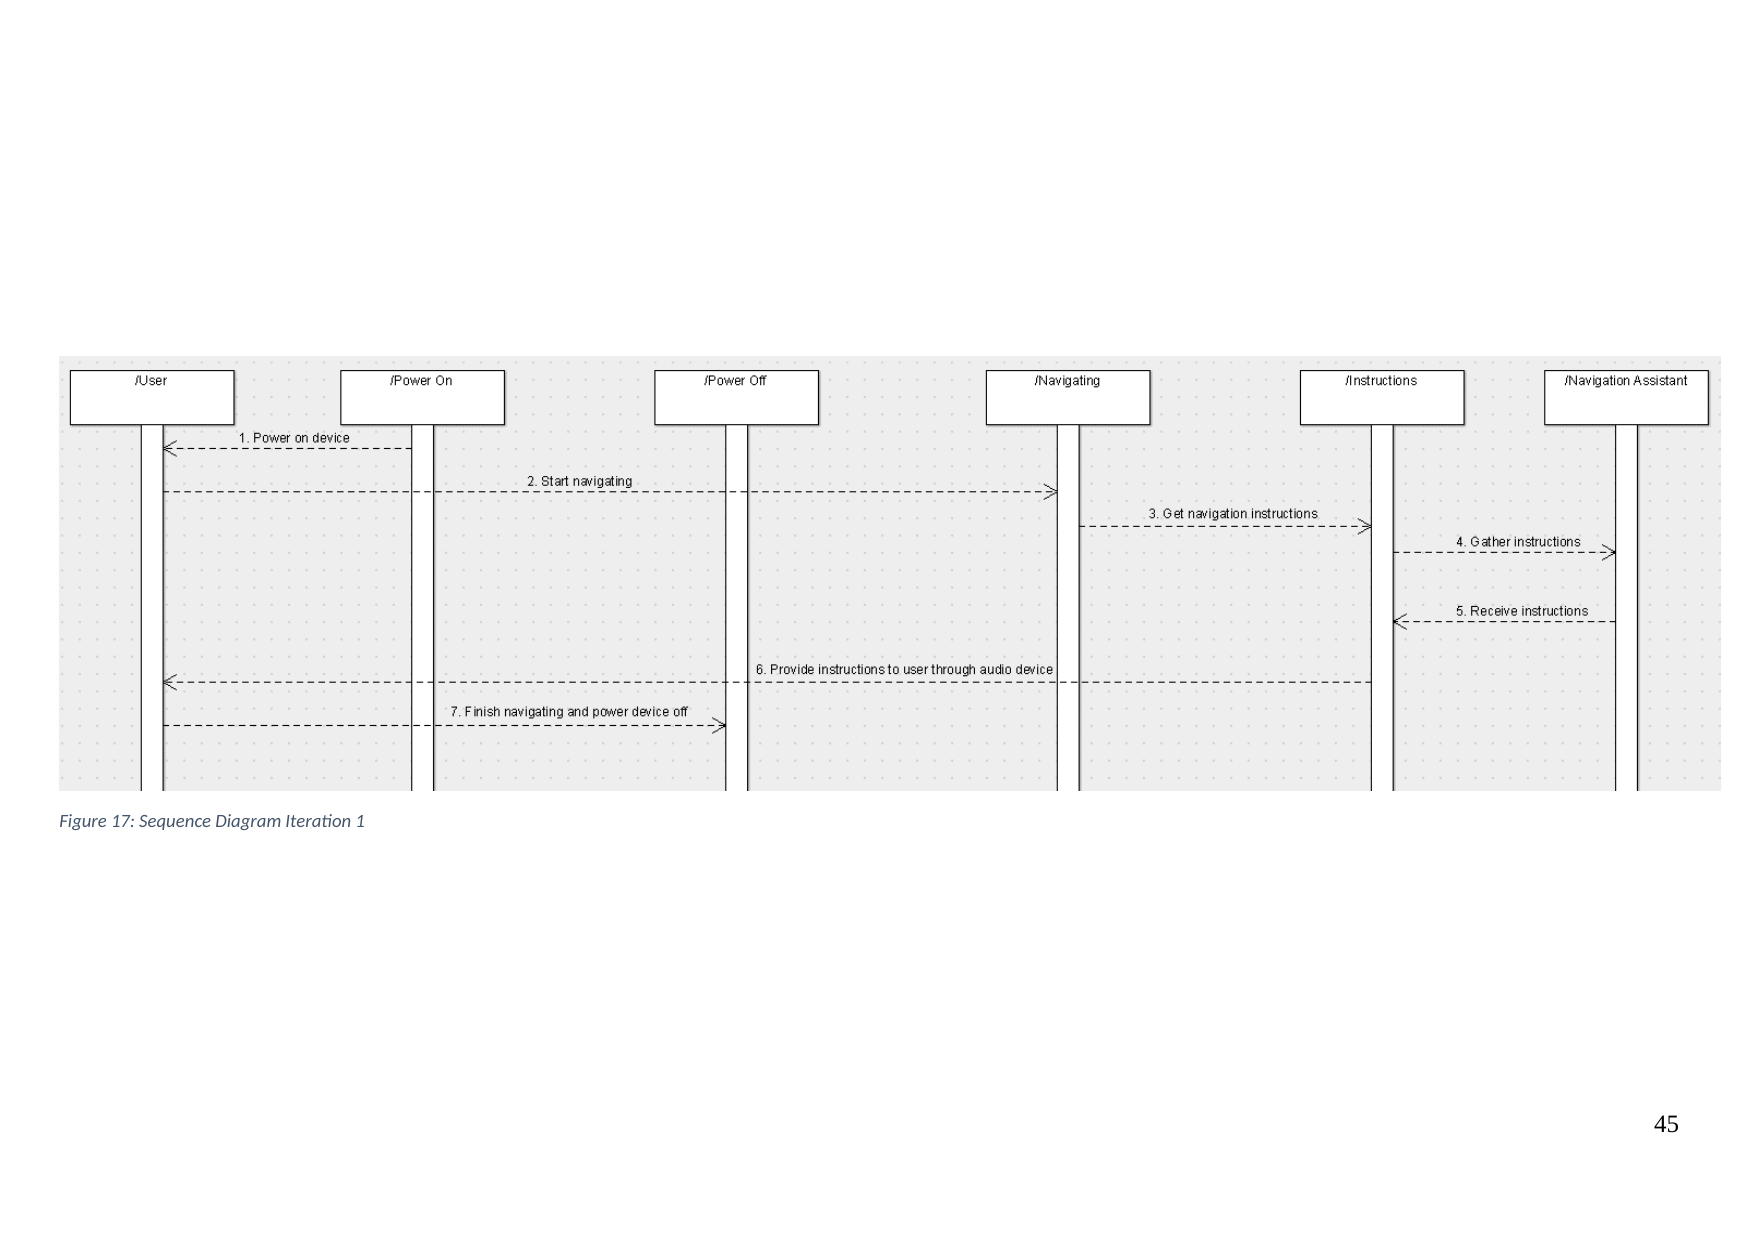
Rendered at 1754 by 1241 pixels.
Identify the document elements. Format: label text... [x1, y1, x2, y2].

picture [59, 356, 1722, 791]
text Figure 17: Sequence Diagram Iteration 1 [59, 809, 1679, 832]
